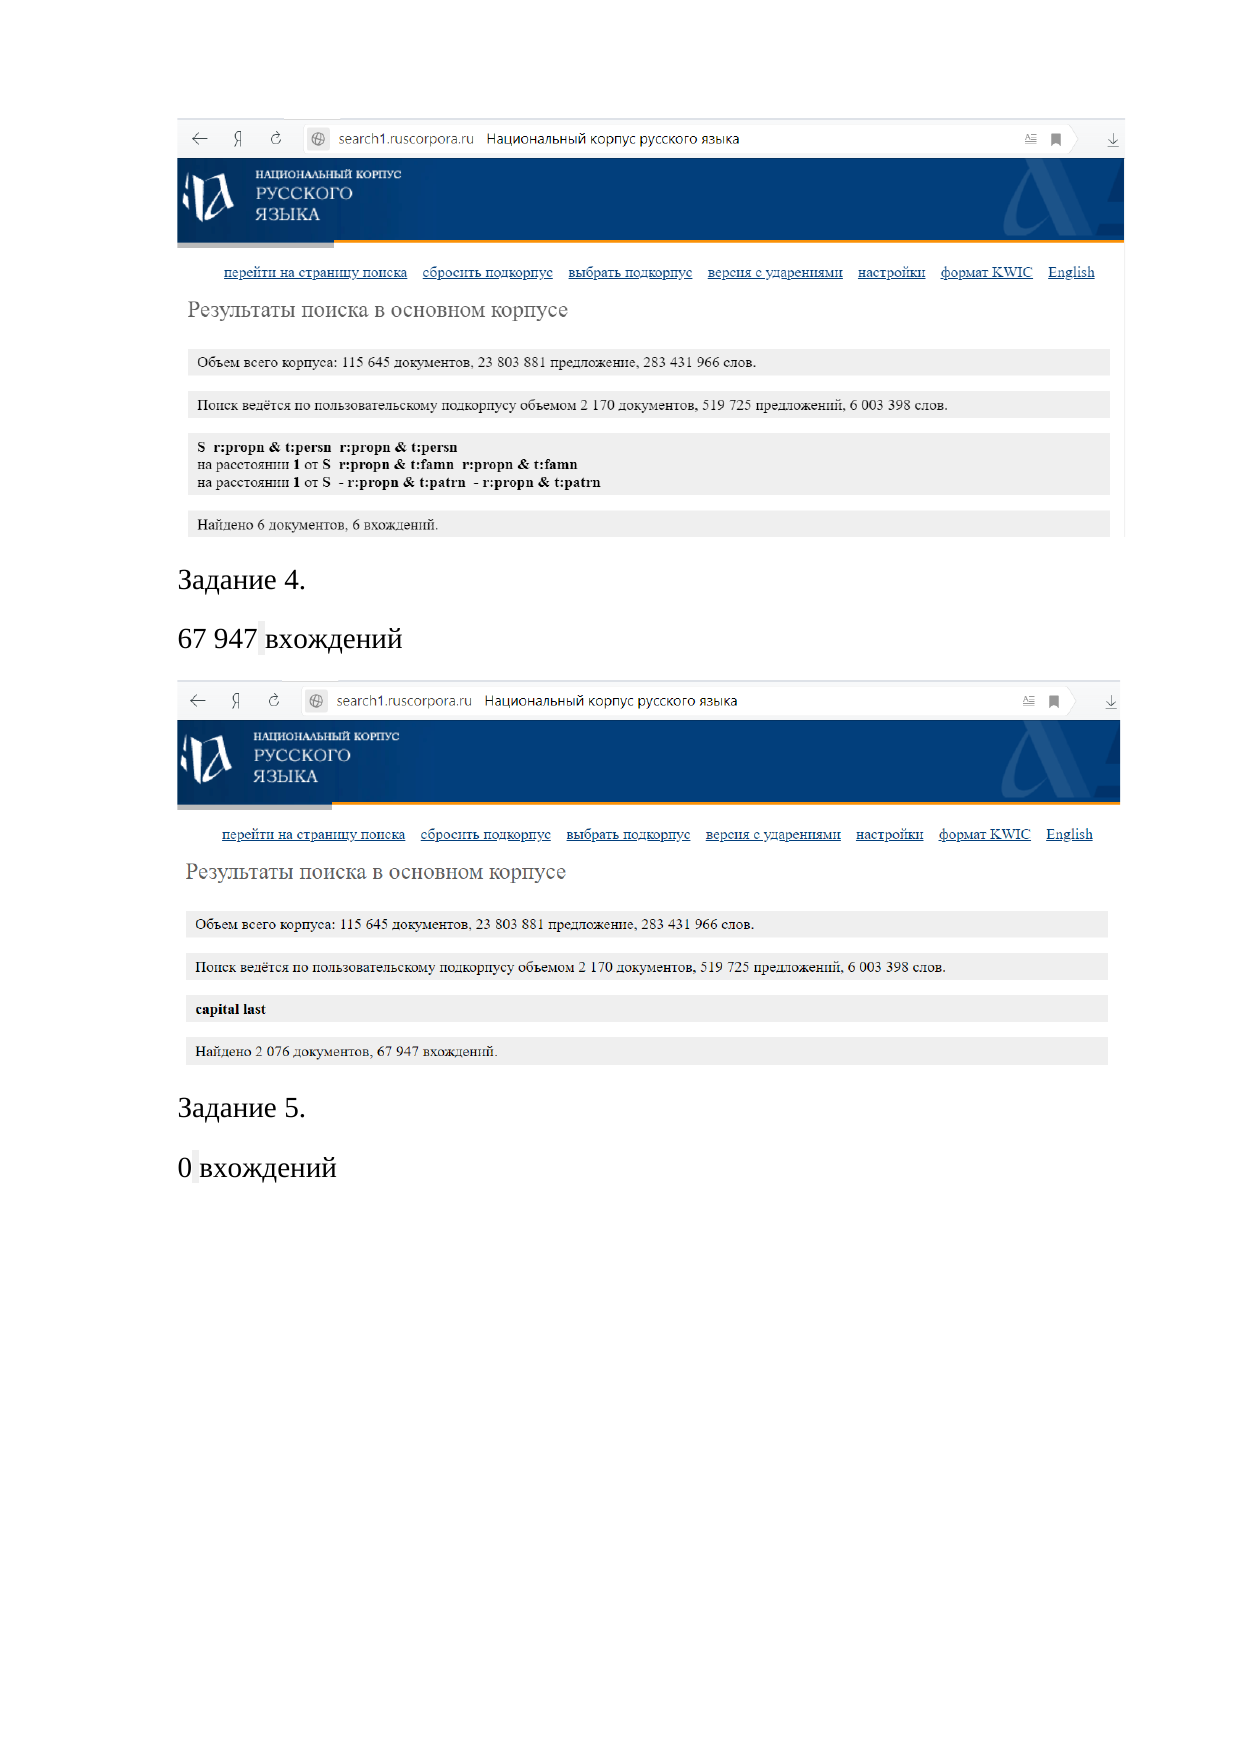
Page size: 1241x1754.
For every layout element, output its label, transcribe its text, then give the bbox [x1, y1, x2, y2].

picture [177, 118, 1126, 537]
text 67 947 вхождений [265, 621, 1152, 655]
text 0 вхождений [199, 1150, 1152, 1183]
text 67 947 вхождений [177, 621, 258, 655]
text Задание 5. [177, 1091, 1152, 1124]
picture [177, 680, 1121, 1066]
text Задание 4. [177, 562, 1152, 595]
